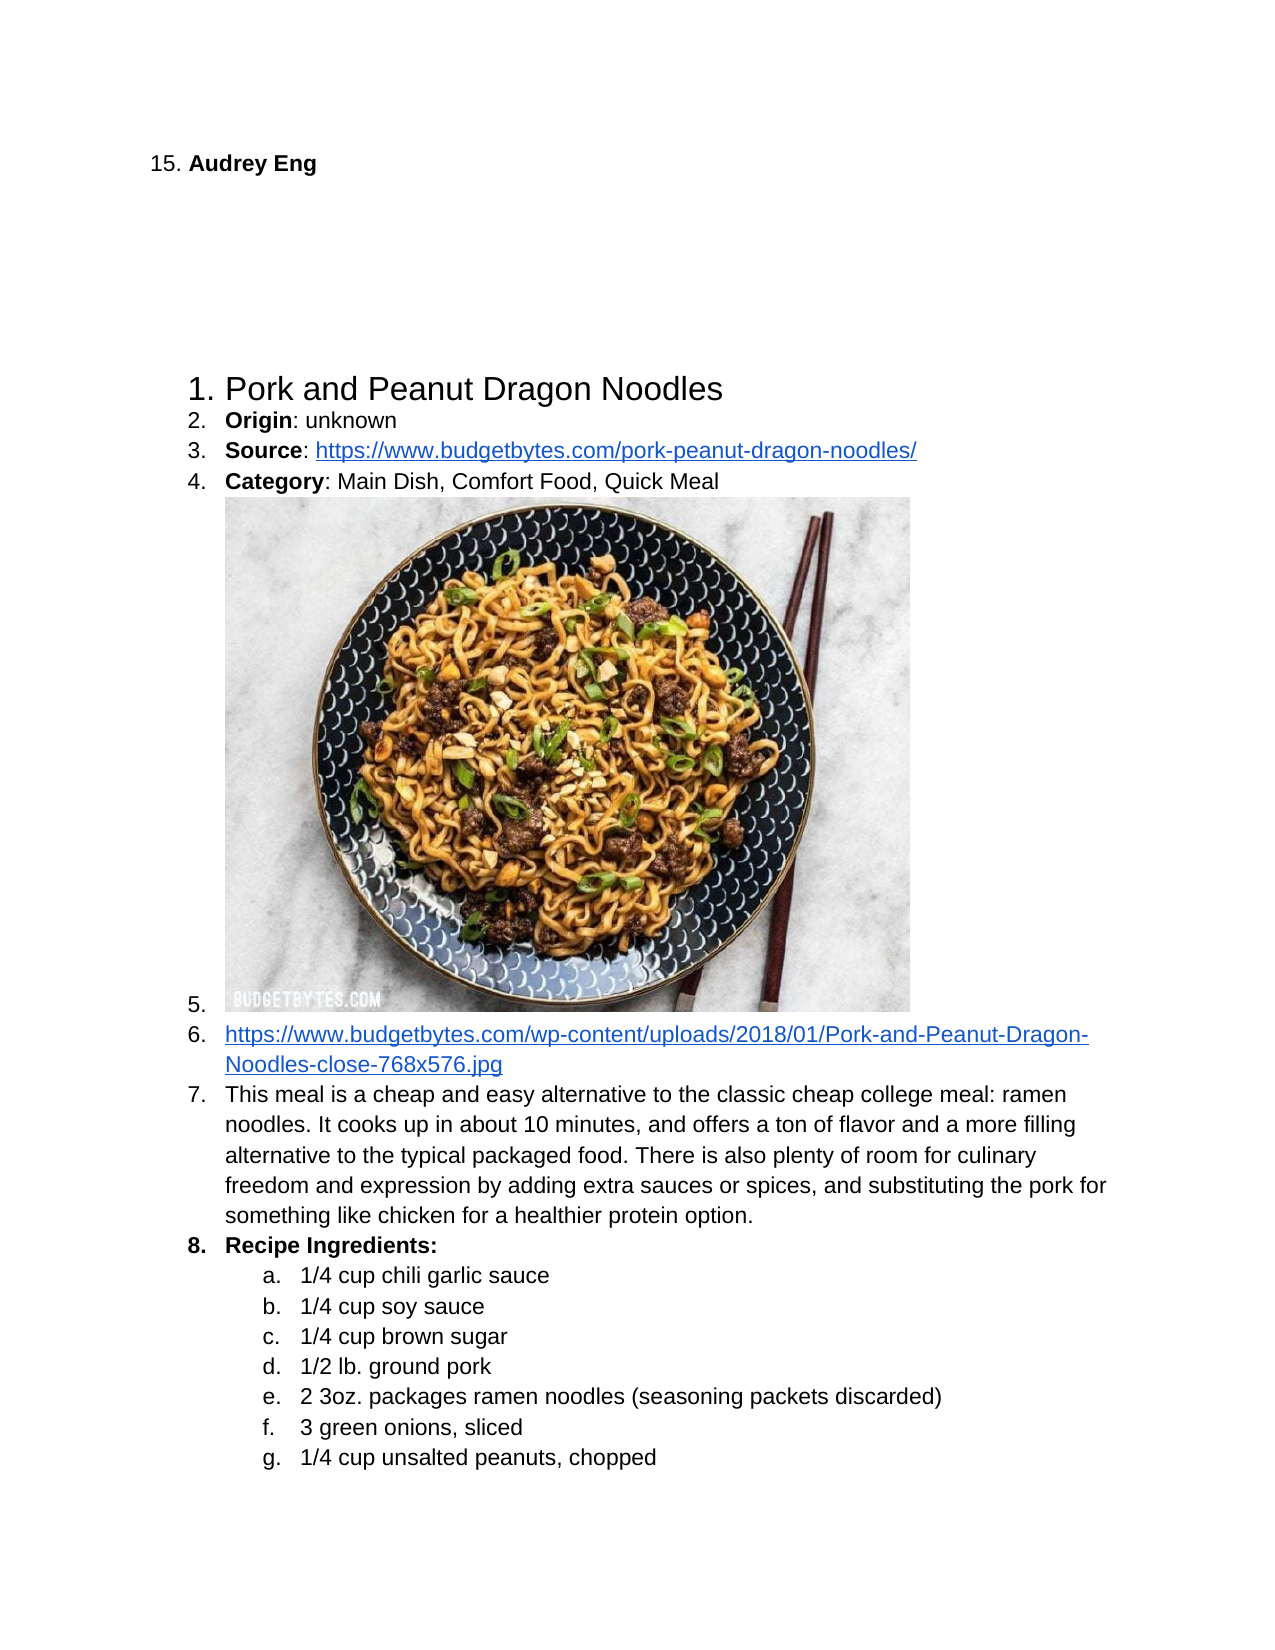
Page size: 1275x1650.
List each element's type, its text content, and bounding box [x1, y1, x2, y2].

list 2 3oz. packages ramen noodles (seasoning packets discarded) [262, 1383, 1125, 1410]
text 15. Audrey Eng [150, 150, 1125, 176]
list 1/4 cup unsalted peanuts, chopped [262, 1444, 1125, 1470]
picture [225, 497, 911, 1012]
list 1/4 cup chili garlic sauce [262, 1262, 1125, 1289]
list Source: https://www.budgetbytes.com/pork-peanut-dragon-noodles/ [187, 437, 1125, 464]
list This meal is a cheap and easy alternative to the classic cheap college meal: ramen noodles. It cooks up in about 10 minutes, and offers a ton of flavor and a more filling alternative to the typical packaged food. There is also plenty of room for culinary freedom and expression by adding extra sauces or spices, and substituting the pork for something like chicken for a healthier protein option. [187, 1081, 1125, 1228]
list 3 green onions, sliced [262, 1413, 1125, 1440]
list 1/4 cup brown sugar [262, 1323, 1125, 1349]
list 1/2 lb. ground pork [262, 1353, 1125, 1379]
subtitle Pork and Peanut Dragon Noodles [187, 369, 1125, 407]
list Origin: unknown [187, 407, 1125, 433]
list https://www.budgetbytes.com/wp-content/uploads/2018/01/Pork-and-Peanut-Dragon-Noodles-close-768x576.jpg [187, 1021, 1125, 1077]
list Category: Main Dish, Comfort Food, Quick Meal [187, 468, 1125, 494]
list 1/4 cup soy sauce [262, 1293, 1125, 1319]
list Recipe Ingredients: [187, 1232, 1125, 1259]
